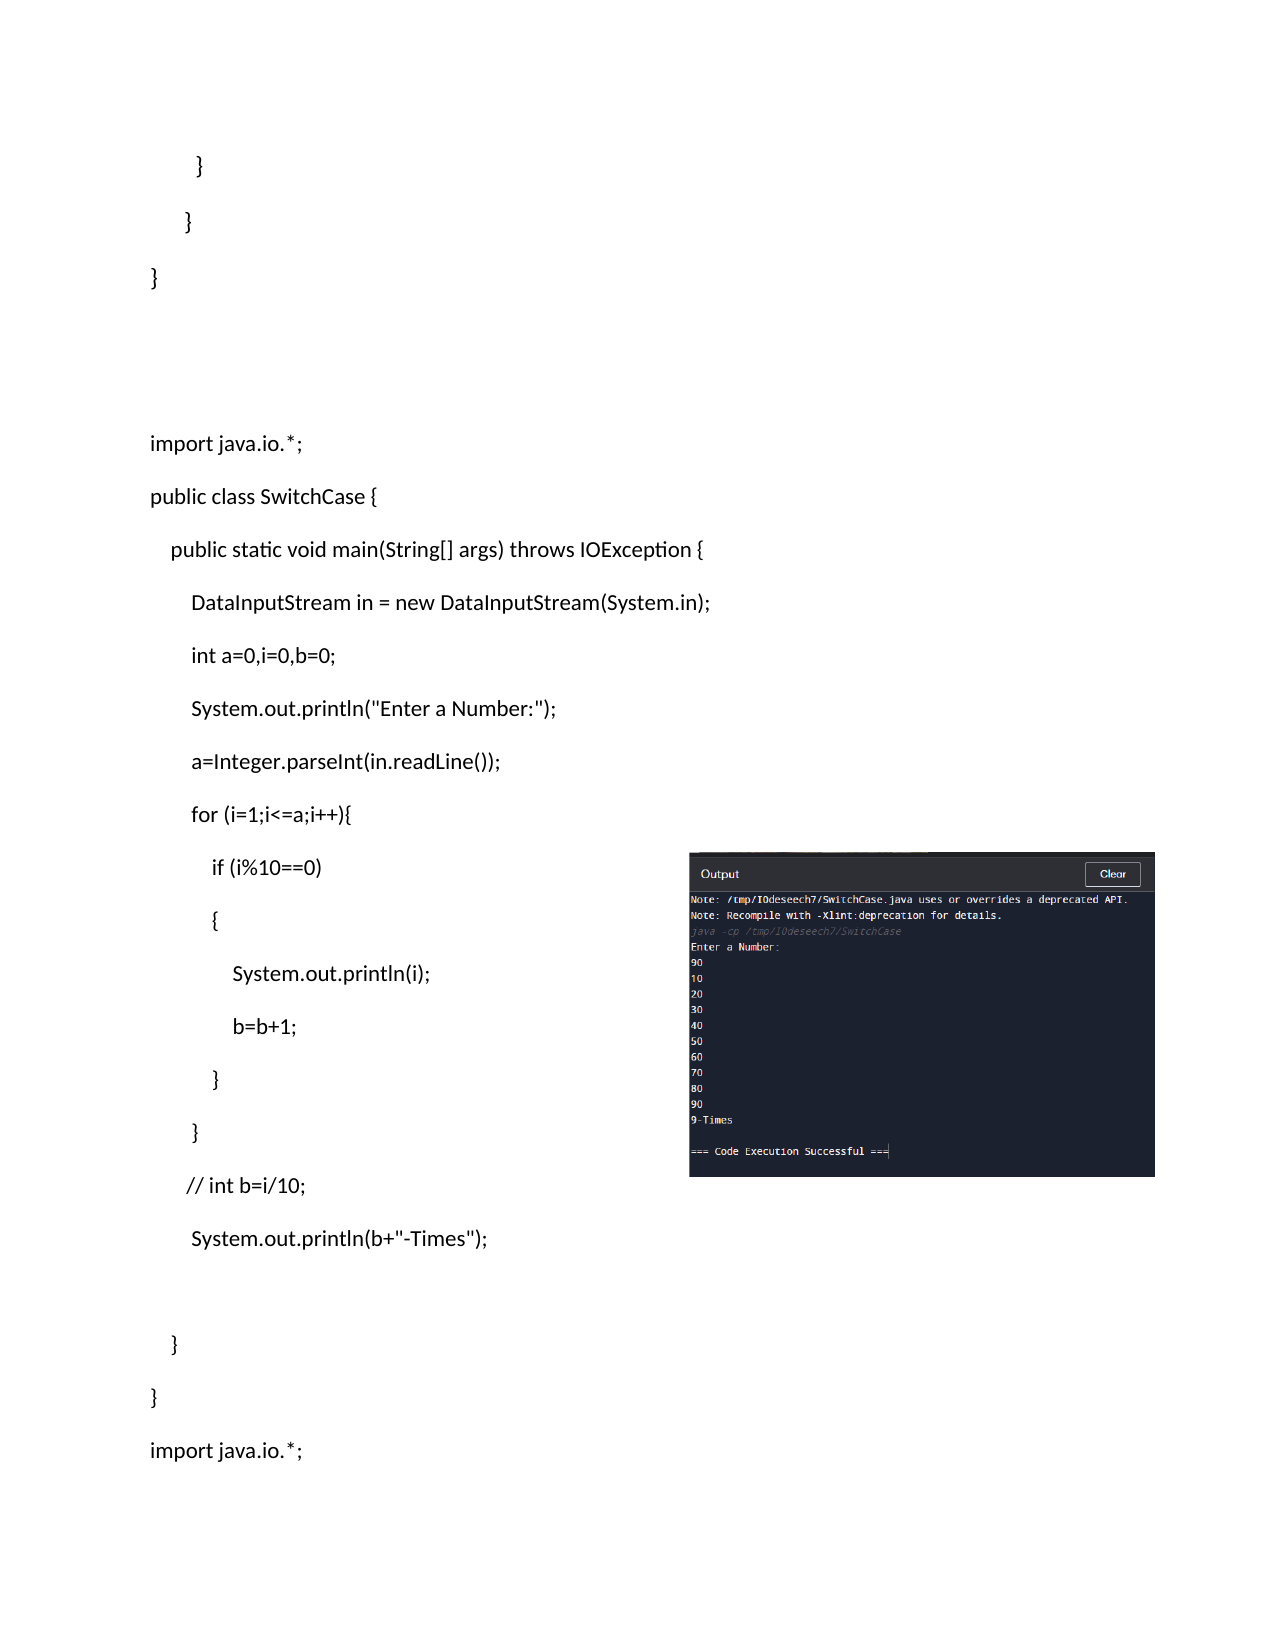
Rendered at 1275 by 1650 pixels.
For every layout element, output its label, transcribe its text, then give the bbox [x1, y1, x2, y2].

text } [150, 206, 1125, 236]
text System.out.println("Enter a Number:"); [150, 694, 1125, 722]
text { [150, 906, 689, 934]
text // int b=i/10; [150, 1171, 1125, 1199]
text System.out.println(i); [150, 959, 689, 987]
text int a=0,i=0,b=0; [150, 641, 1125, 669]
text System.out.println(b+"-Times"); [150, 1224, 1125, 1252]
text a=Integer.parseInt(in.readLine()); [150, 747, 1125, 775]
text } [150, 1331, 1125, 1358]
text public class SwitchCase { [150, 482, 1125, 510]
text } [150, 262, 1125, 292]
text } [150, 1065, 689, 1093]
text } [150, 1118, 689, 1146]
picture [689, 852, 1155, 1177]
text import java.io.*; [150, 429, 1125, 457]
text if (i%10==0) [150, 853, 689, 881]
text import java.io.*; [150, 1437, 1125, 1464]
text } [150, 1383, 1125, 1412]
text } [150, 150, 1125, 181]
text b=b+1; [150, 1012, 689, 1040]
text for (i=1;i<=a;i++){ [150, 800, 1125, 828]
text public static void main(String[] args) throws IOException { [150, 535, 1125, 563]
text DataInputStream in = new DataInputStream(System.in); [150, 588, 1125, 616]
